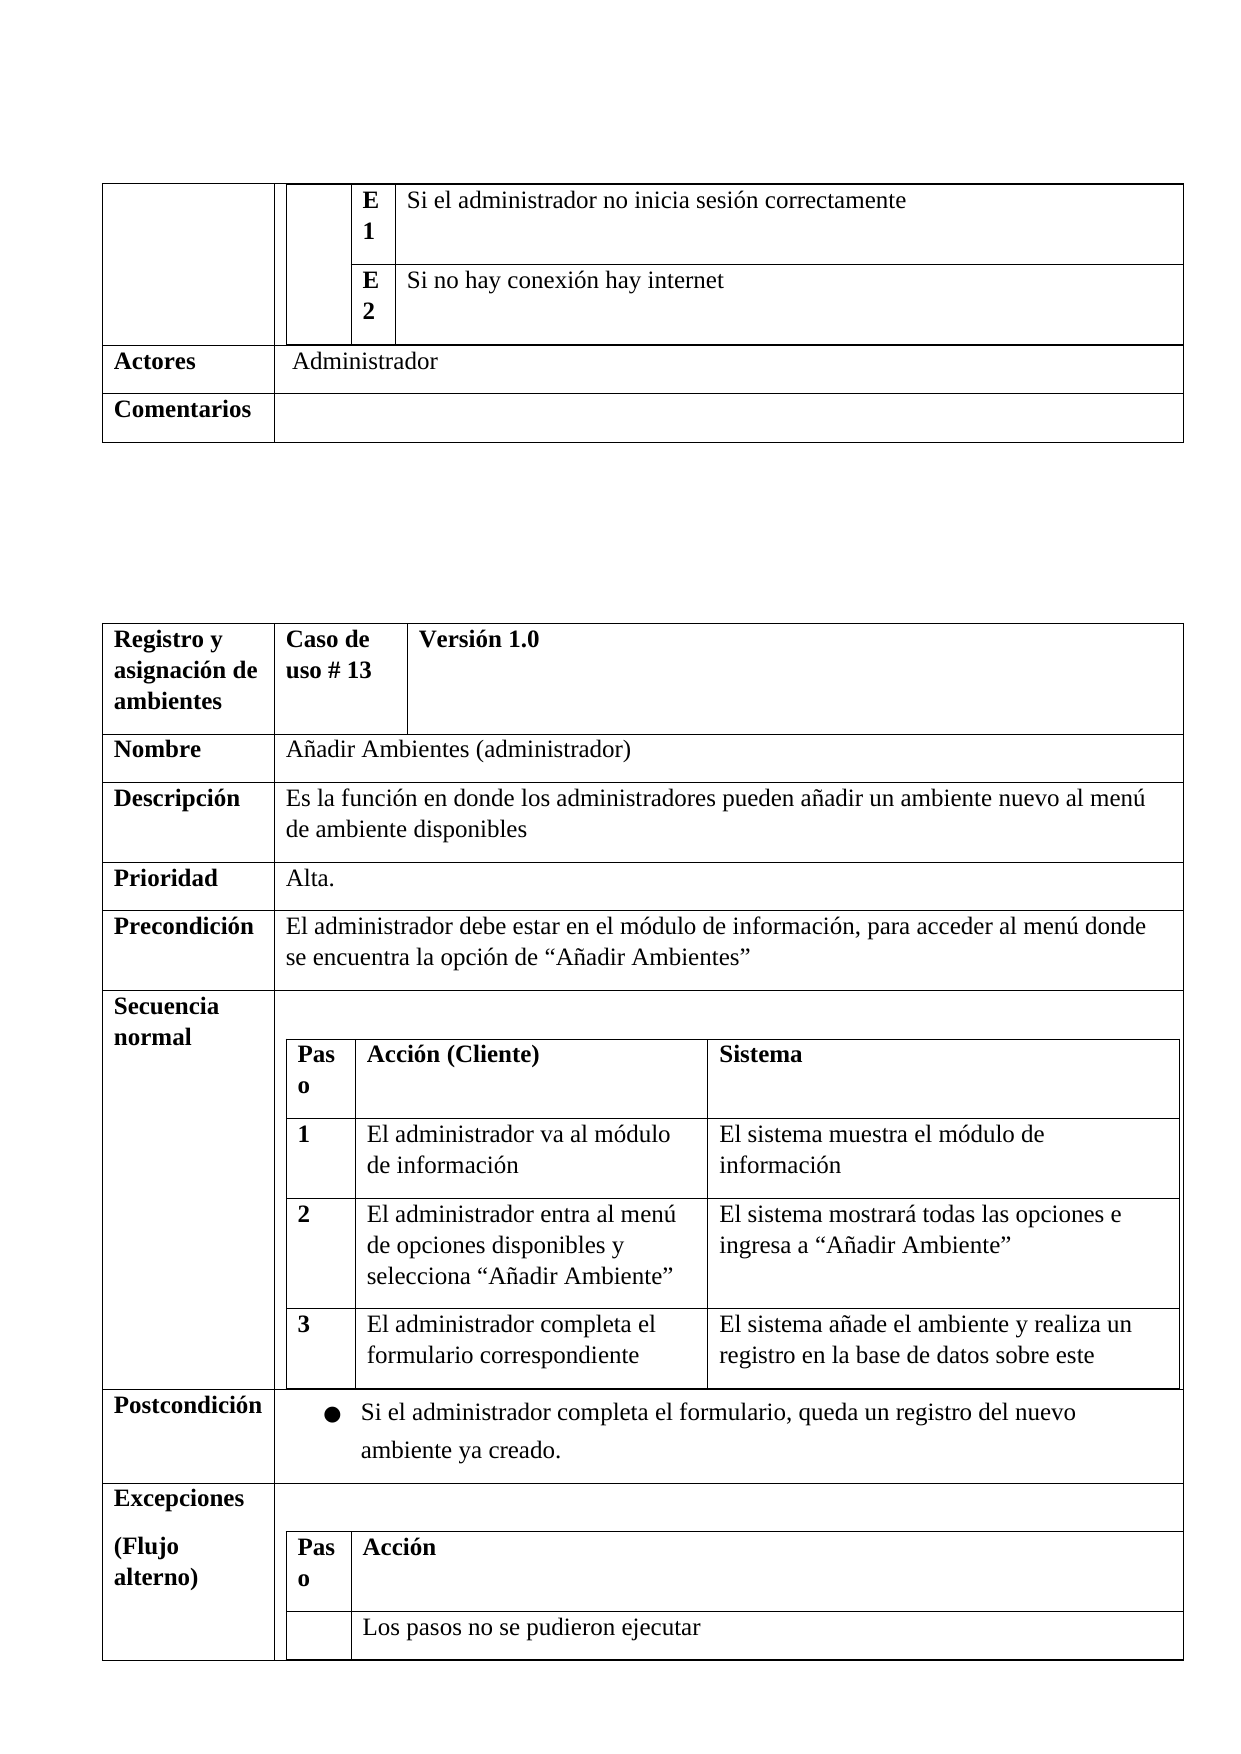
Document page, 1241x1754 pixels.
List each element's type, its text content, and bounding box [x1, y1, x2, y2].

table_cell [103, 184, 274, 345]
table_cell Postcondición [103, 1390, 274, 1482]
table_cell Actores [103, 346, 274, 393]
table_header Caso de uso # 13 [275, 624, 407, 733]
table_cell Secuencia normal [103, 991, 274, 1389]
table_cell [396, 185, 1183, 264]
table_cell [103, 1484, 274, 1660]
table_cell Administrador [275, 346, 1183, 393]
table_header Registro y asignación de ambientes [103, 624, 274, 733]
table_cell [275, 1484, 1183, 1660]
table_cell [352, 185, 395, 264]
table_cell Prioridad [103, 863, 274, 910]
table_cell Precondición [103, 911, 274, 990]
table_cell [396, 265, 1183, 344]
table_cell Comentarios [103, 394, 274, 442]
table_cell [275, 991, 1183, 1389]
table_cell Es la función en donde los administradores pueden añadir un ambiente nuevo al menú de ambiente disponibles [275, 783, 1183, 862]
table_cell [275, 394, 1183, 442]
table_cell Alta. [275, 863, 1183, 910]
table_cell [275, 184, 286, 345]
table_cell [287, 185, 351, 344]
table_cell El administrador debe estar en el módulo de información, para acceder al menú donde se encuentra la opción de “Añadir Ambientes” [275, 911, 1183, 990]
table_cell Nombre [103, 735, 274, 782]
table_cell Añadir Ambientes (administrador) [275, 735, 1183, 782]
table_header Versión 1.0 [408, 624, 1183, 733]
table_cell Si el administrador completa el formulario, queda un registro del nuevo ambiente ya creado. [275, 1390, 1183, 1482]
table_cell Descripción [103, 783, 274, 862]
table_cell [352, 265, 395, 344]
